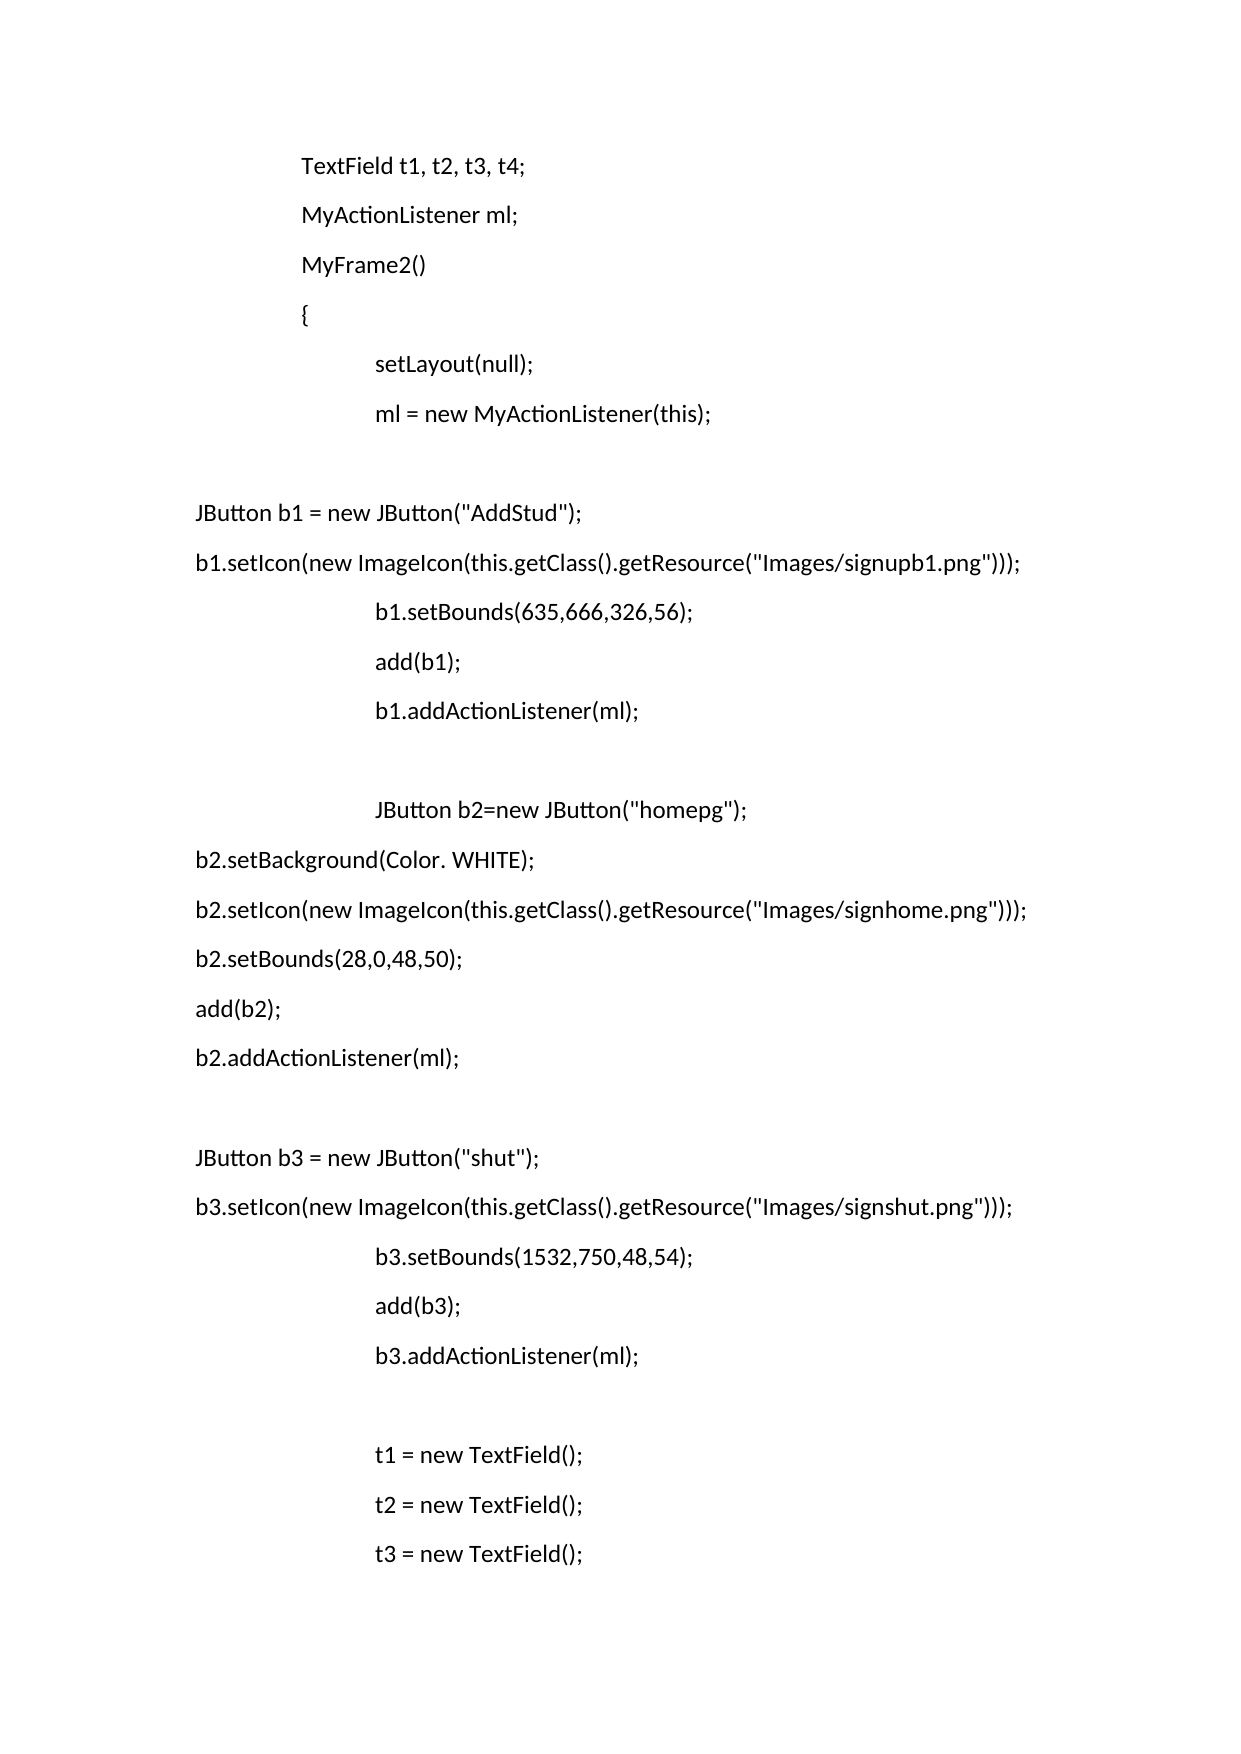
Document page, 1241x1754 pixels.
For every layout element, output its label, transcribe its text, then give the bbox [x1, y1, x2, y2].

text t3 = new TextField(); [150, 1538, 1090, 1569]
text ml = new MyActionListener(this); [150, 398, 1090, 428]
text b3.setIcon(new ImageIcon(this.getClass().getResource("Images/signshut.png"))); [150, 1191, 1090, 1222]
text t2 = new TextField(); [150, 1489, 1090, 1519]
text b1.setIcon(new ImageIcon(this.getClass().getResource("Images/signupb1.png"))); [150, 547, 1090, 577]
text b1.setBounds(635,666,326,56); [150, 596, 1090, 627]
text JButton b2=new JButton("homepg"); [150, 794, 1090, 825]
text b2.addActionListener(ml); [150, 1042, 1090, 1073]
text add(b2); [150, 993, 1090, 1023]
text b2.setBackground(Color. WHITE); [150, 844, 1090, 875]
text { [150, 299, 1090, 329]
text MyFrame2() [150, 249, 1090, 280]
text TextField t1, t2, t3, t4; [150, 150, 1090, 181]
text add(b3); [150, 1290, 1090, 1321]
text add(b1); [150, 646, 1090, 676]
text b2.setBounds(28,0,48,50); [150, 943, 1090, 974]
text JButton b1 = new JButton("AddStud"); [150, 497, 1090, 528]
text t1 = new TextField(); [150, 1439, 1090, 1470]
text b3.setBounds(1532,750,48,54); [150, 1241, 1090, 1271]
text MyActionListener ml; [150, 199, 1090, 230]
text setLayout(null); [150, 348, 1090, 379]
text JButton b3 = new JButton("shut"); [150, 1142, 1090, 1172]
text b1.addActionListener(ml); [150, 695, 1090, 726]
text b3.addActionListener(ml); [150, 1340, 1090, 1371]
text b2.setIcon(new ImageIcon(this.getClass().getResource("Images/signhome.png"))); [150, 894, 1090, 924]
